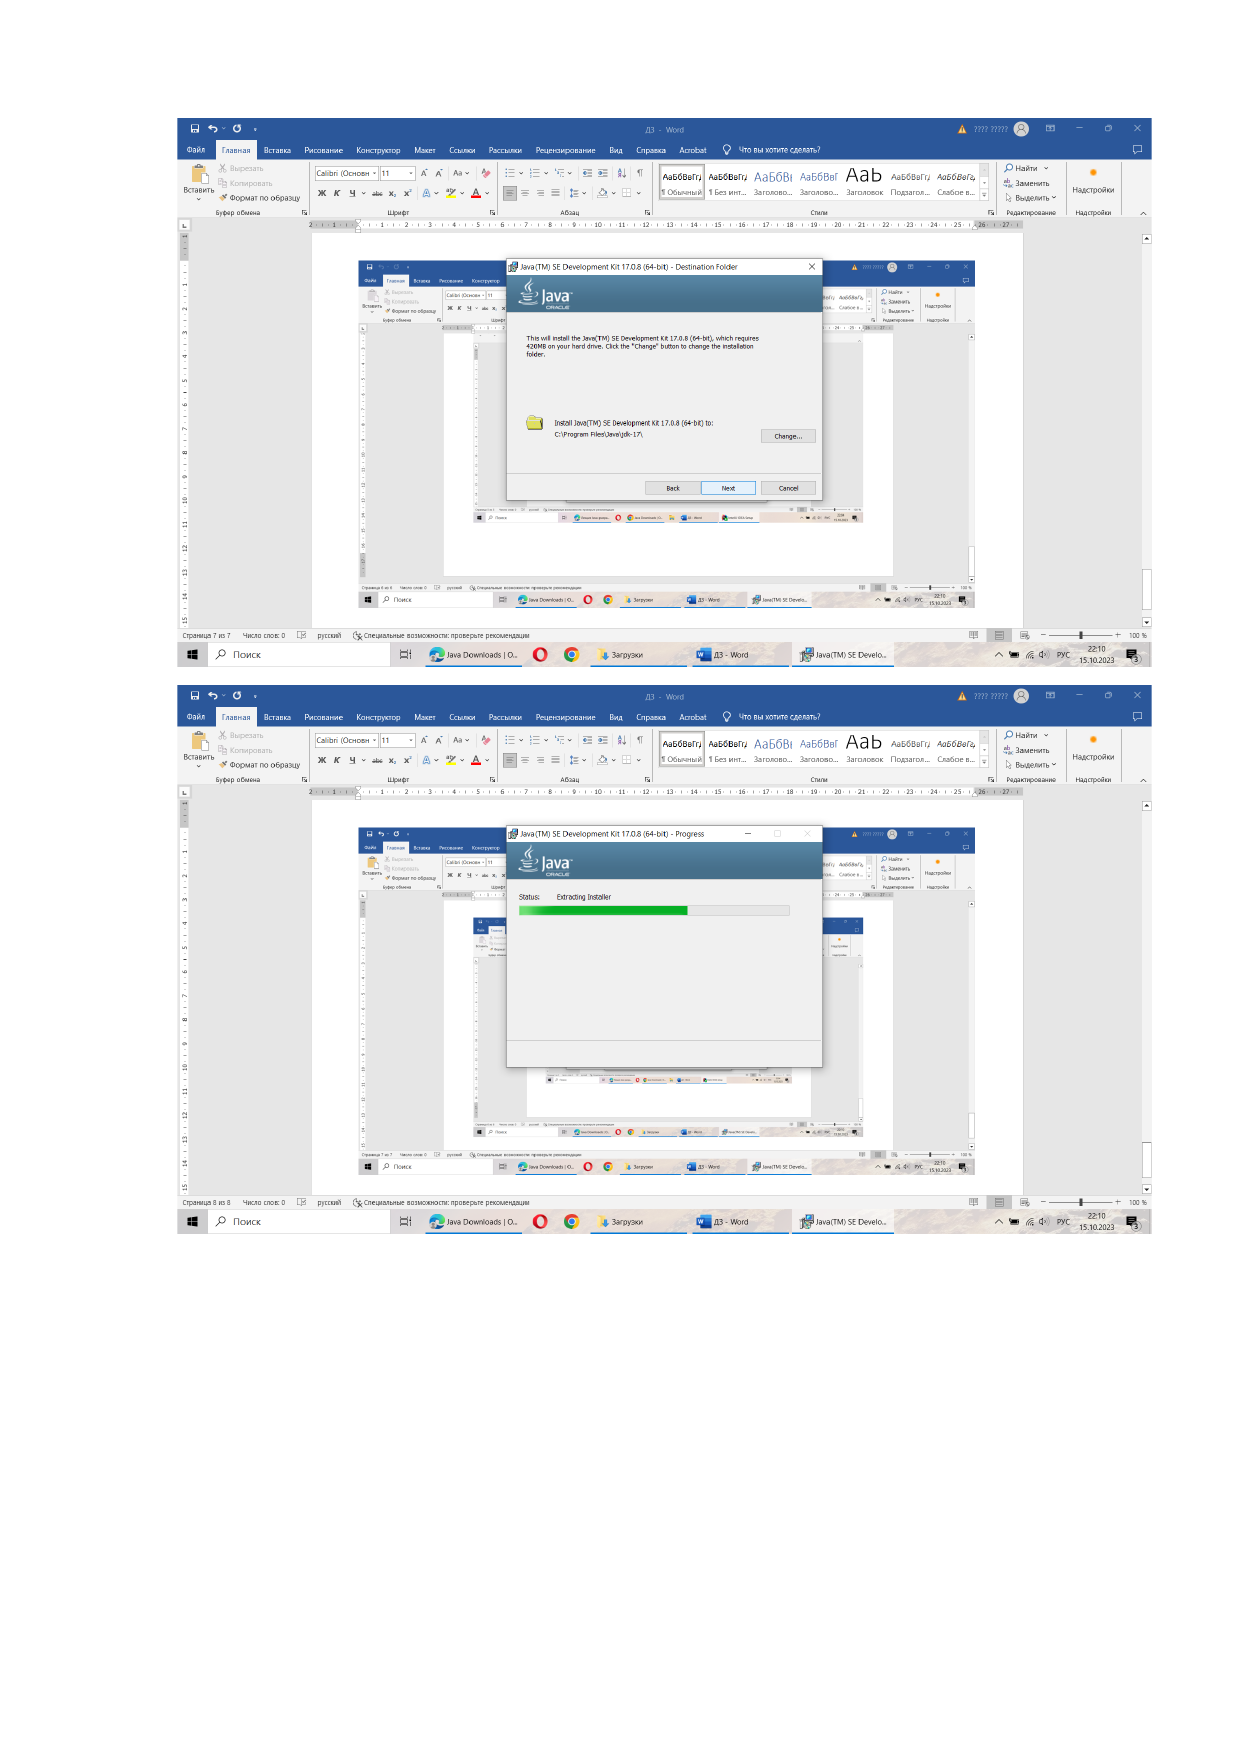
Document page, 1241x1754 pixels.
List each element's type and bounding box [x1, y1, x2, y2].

picture [177, 685, 1152, 1234]
picture [177, 118, 1152, 667]
